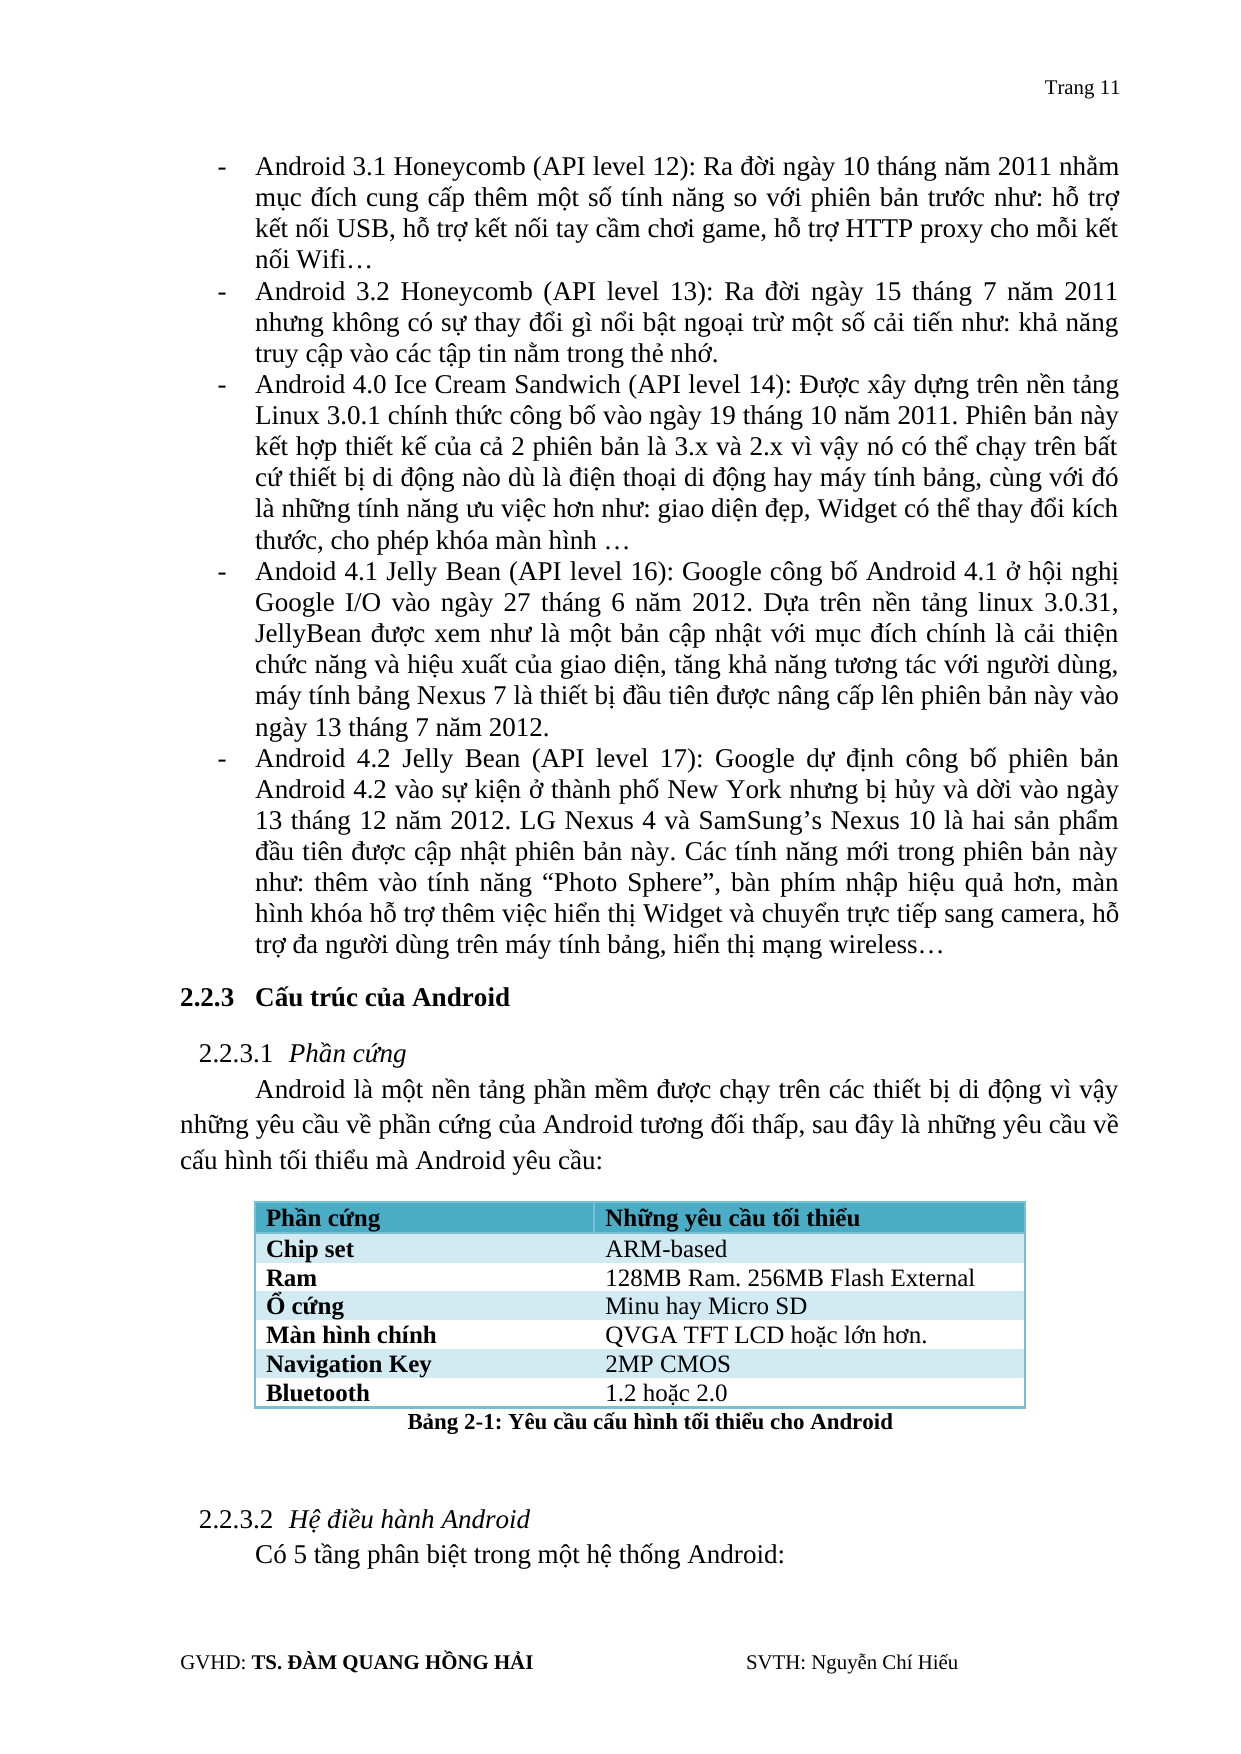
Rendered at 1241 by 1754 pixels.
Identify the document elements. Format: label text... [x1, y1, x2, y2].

list Andoid 4.1 Jelly Bean (API level 16): Google công bố Android 4.1 ở hội nghị Google I/O vào ngày 27 tháng 6 năm 2012. Dựa trên nền tảng linux 3.0.31, JellyBean được xem như là một bản cập nhật với mục đích chính là cải thiện chức năng và hiệu xuất của giao diện, tăng khả năng tương tác với người dùng, máy tính bảng Nexus 7 là thiết bị đầu tiên được nâng cấp lên phiên bản này vào ngày 13 tháng 7 năm 2012. [217, 555, 1120, 742]
table_header Những yêu cầu tối thiểu [595, 1203, 1024, 1232]
table_cell Ổ cứng [256, 1291, 594, 1320]
list Android 4.2 Jelly Bean (API level 17): Google dự định công bố phiên bản Android 4.2 vào sự kiện ở thành phố New York nhưng bị hủy và dời vào ngày 13 tháng 12 năm 2012. LG Nexus 4 và SamSung’s Nexus 10 là hai sản phẩm đầu tiên được cập nhật phiên bản này. Các tính năng mới trong phiên bản này như: thêm vào tính năng “Photo Sphere”, bàn phím nhập hiệu quả hơn, màn hình khóa hỗ trợ thêm việc hiển thị Widget và chuyển trực tiếp sang camera, hỗ trợ đa người dùng trên máy tính bảng, hiển thị mạng wireless… [217, 742, 1120, 960]
table_cell Bluetooth [256, 1378, 594, 1406]
subtitle Cấu trúc của Android [180, 981, 1120, 1012]
text Có 5 tầng phân biệt trong một hệ thống Android: [180, 1538, 1120, 1570]
subtitle Phần cứng [199, 1037, 1120, 1068]
table_cell QVGA TFT LCD hoặc lớn hơn. [594, 1320, 1024, 1349]
table_header Phần cứng [256, 1203, 593, 1232]
table_cell Navigation Key [256, 1349, 594, 1378]
list Android 3.2 Honeycomb (API level 13): Ra đời ngày 15 tháng 7 năm 2011 nhưng không có sự thay đổi gì nổi bật ngoại trừ một số cải tiến như: khả năng truy cập vào các tập tin nằm trong thẻ nhớ. [217, 274, 1120, 368]
text Android là một nền tảng phần mềm được chạy trên các thiết bị di động vì vậy những yêu cầu về phần cứng của Android tương đối thấp, sau đây là những yêu cầu về cấu hình tối thiểu mà Android yêu cầu: [180, 1073, 1120, 1176]
table_cell 1.2 hoặc 2.0 [594, 1378, 1024, 1406]
table_cell Chip set [256, 1234, 594, 1263]
table_cell ARM-based [594, 1234, 1024, 1263]
table_cell Màn hình chính [256, 1320, 594, 1349]
list Android 4.0 Ice Cream Sandwich (API level 14): Được xây dựng trên nền tảng Linux 3.0.1 chính thức công bố vào ngày 19 tháng 10 năm 2011. Phiên bản này kết hợp thiết kế của cả 2 phiên bản là 3.x và 2.x vì vậy nó có thể chạy trên bất cứ thiết bị di động nào dù là điện thoại di động hay máy tính bảng, cùng với đó là những tính năng ưu việc hơn như: giao diện đẹp, Widget có thể thay đổi kích thước, cho phép khóa màn hình … [217, 368, 1120, 555]
table_cell Ram [256, 1263, 594, 1291]
list Android 3.1 Honeycomb (API level 12): Ra đời ngày 10 tháng năm 2011 nhằm mục đích cung cấp thêm một số tính năng so với phiên bản trước như: hỗ trợ kết nối USB, hỗ trợ kết nối tay cầm chơi game, hỗ trợ HTTP proxy cho mỗi kết nối Wifi… [217, 150, 1120, 274]
table_cell Minu hay Micro SD [594, 1291, 1024, 1320]
subtitle Hệ điều hành Android [199, 1503, 1120, 1534]
table_cell 128MB Ram. 256MB Flash External [594, 1263, 1024, 1291]
table_cell 2MP CMOS [594, 1349, 1024, 1378]
